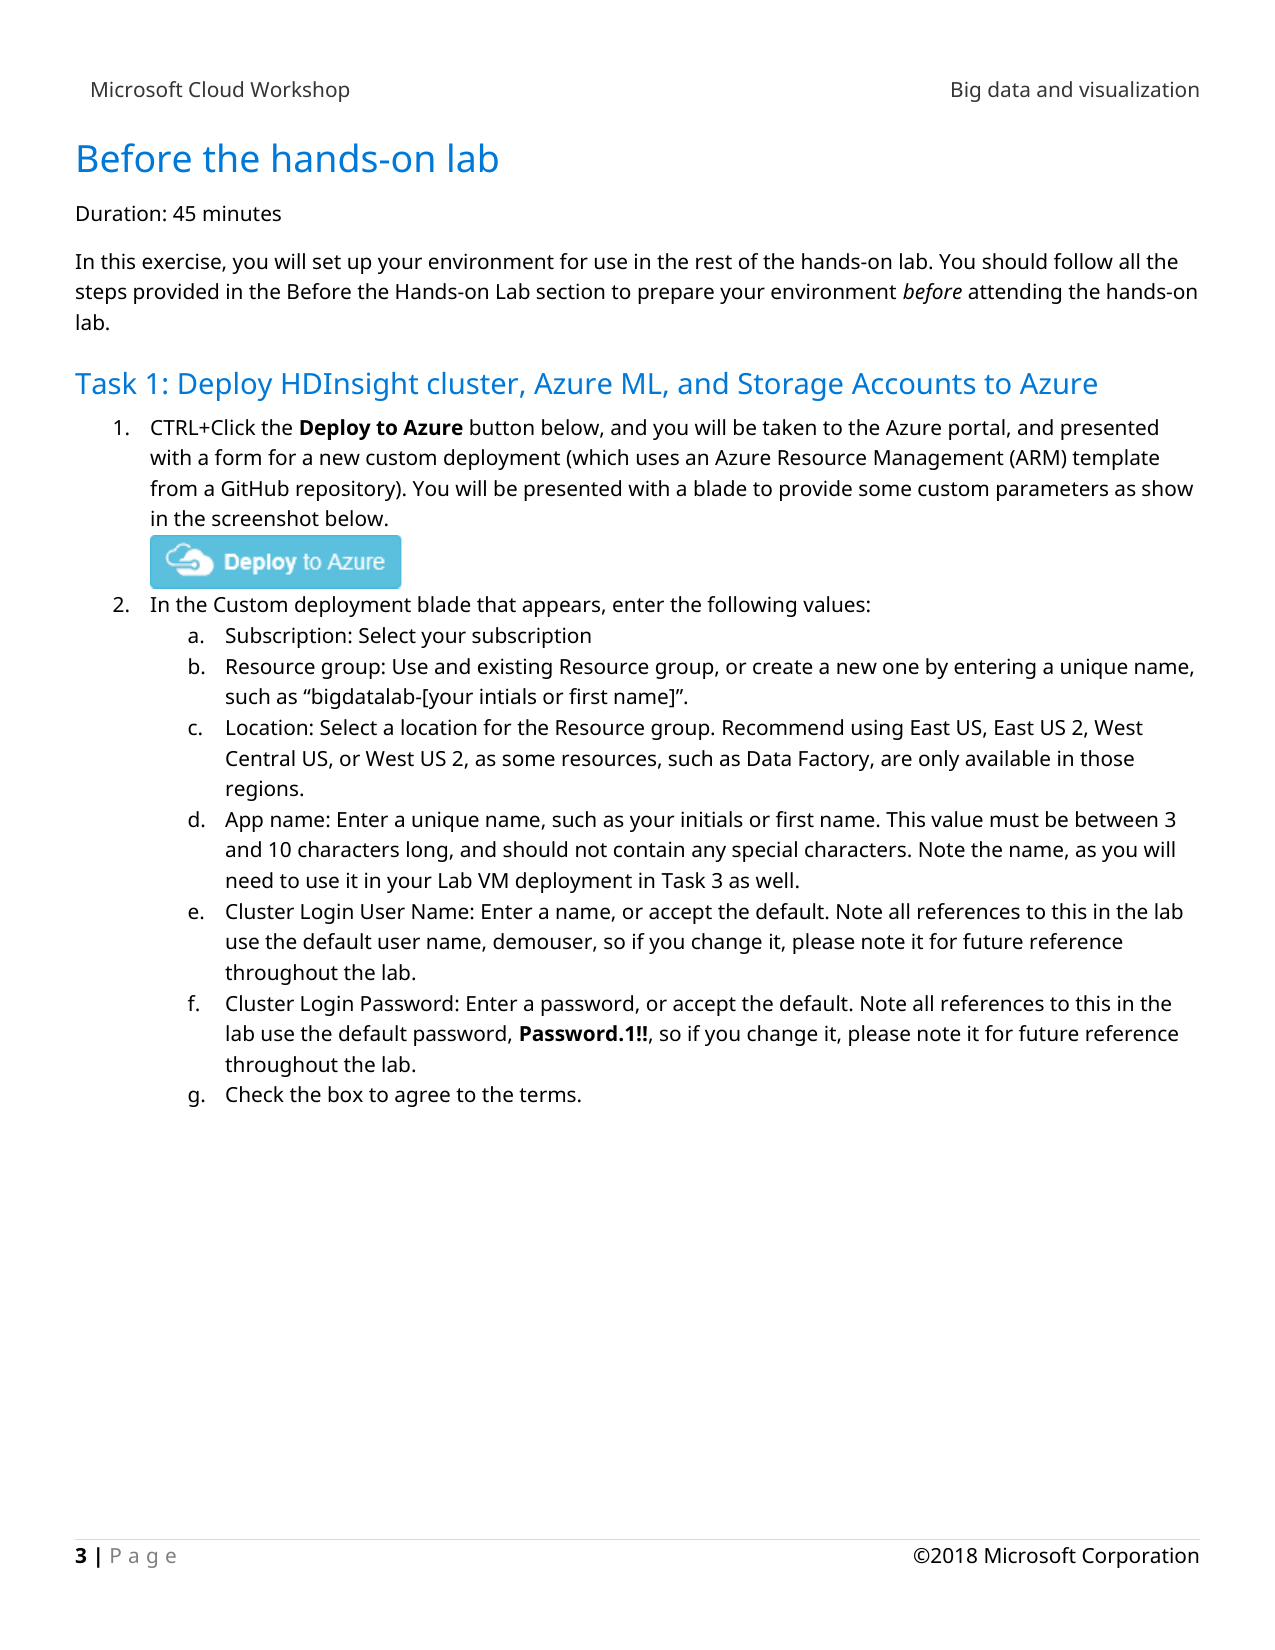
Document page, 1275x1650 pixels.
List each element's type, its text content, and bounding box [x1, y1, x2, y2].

text In this exercise, you will set up your environment for use in the rest of the hands-on lab. You should follow all the steps provided in the Before the Hands-on Lab section to prepare your environment before attending the hands-on lab. [75, 247, 1200, 336]
list In the Custom deployment blade that appears, enter the following values: [112, 591, 1200, 619]
list Resource group: Use and existing Resource group, or create a new one by entering a unique name, such as “bigdatalab-[your intials or first name]”. [187, 652, 1200, 711]
list App name: Enter a unique name, such as your initials or first name. This value must be between 3 and 10 characters long, and should not contain any special characters. Note the name, as you will need to use it in your Lab VM deployment in Task 3 as well. [187, 805, 1200, 894]
list Location: Select a location for the Resource group. Recommend using East US, East US 2, West Central US, or West US 2, as some resources, such as Data Factory, are only available in those regions. [187, 713, 1200, 803]
subtitle Before the hands-on lab [75, 132, 1200, 183]
list Cluster Login Password: Enter a password, or accept the default. Note all references to this in the lab use the default password, Password.1!!, so if you change it, please note it for future reference throughout the lab. [187, 989, 1200, 1078]
picture [150, 535, 402, 589]
list CTRL+Click the Deploy to Azure button below, and you will be taken to the Azure portal, and presented with a form for a new custom deployment (which uses an Azure Resource Management (ARM) template from a GitHub repository). You will be presented with a blade to provide some custom parameters as show in the screenshot below. [112, 413, 1200, 533]
list Check the box to agree to the terms. [187, 1081, 1200, 1109]
list Subscription: Select your subscription [187, 621, 1200, 649]
text Duration: 45 minutes [75, 199, 1200, 228]
list Cluster Login User Name: Enter a name, or accept the default. Note all references to this in the lab use the default user name, demouser, so if you change it, please note it for future reference throughout the lab. [187, 897, 1200, 986]
subtitle Task 1: Deploy HDInsight cluster, Azure ML, and Storage Accounts to Azure [75, 364, 1200, 403]
